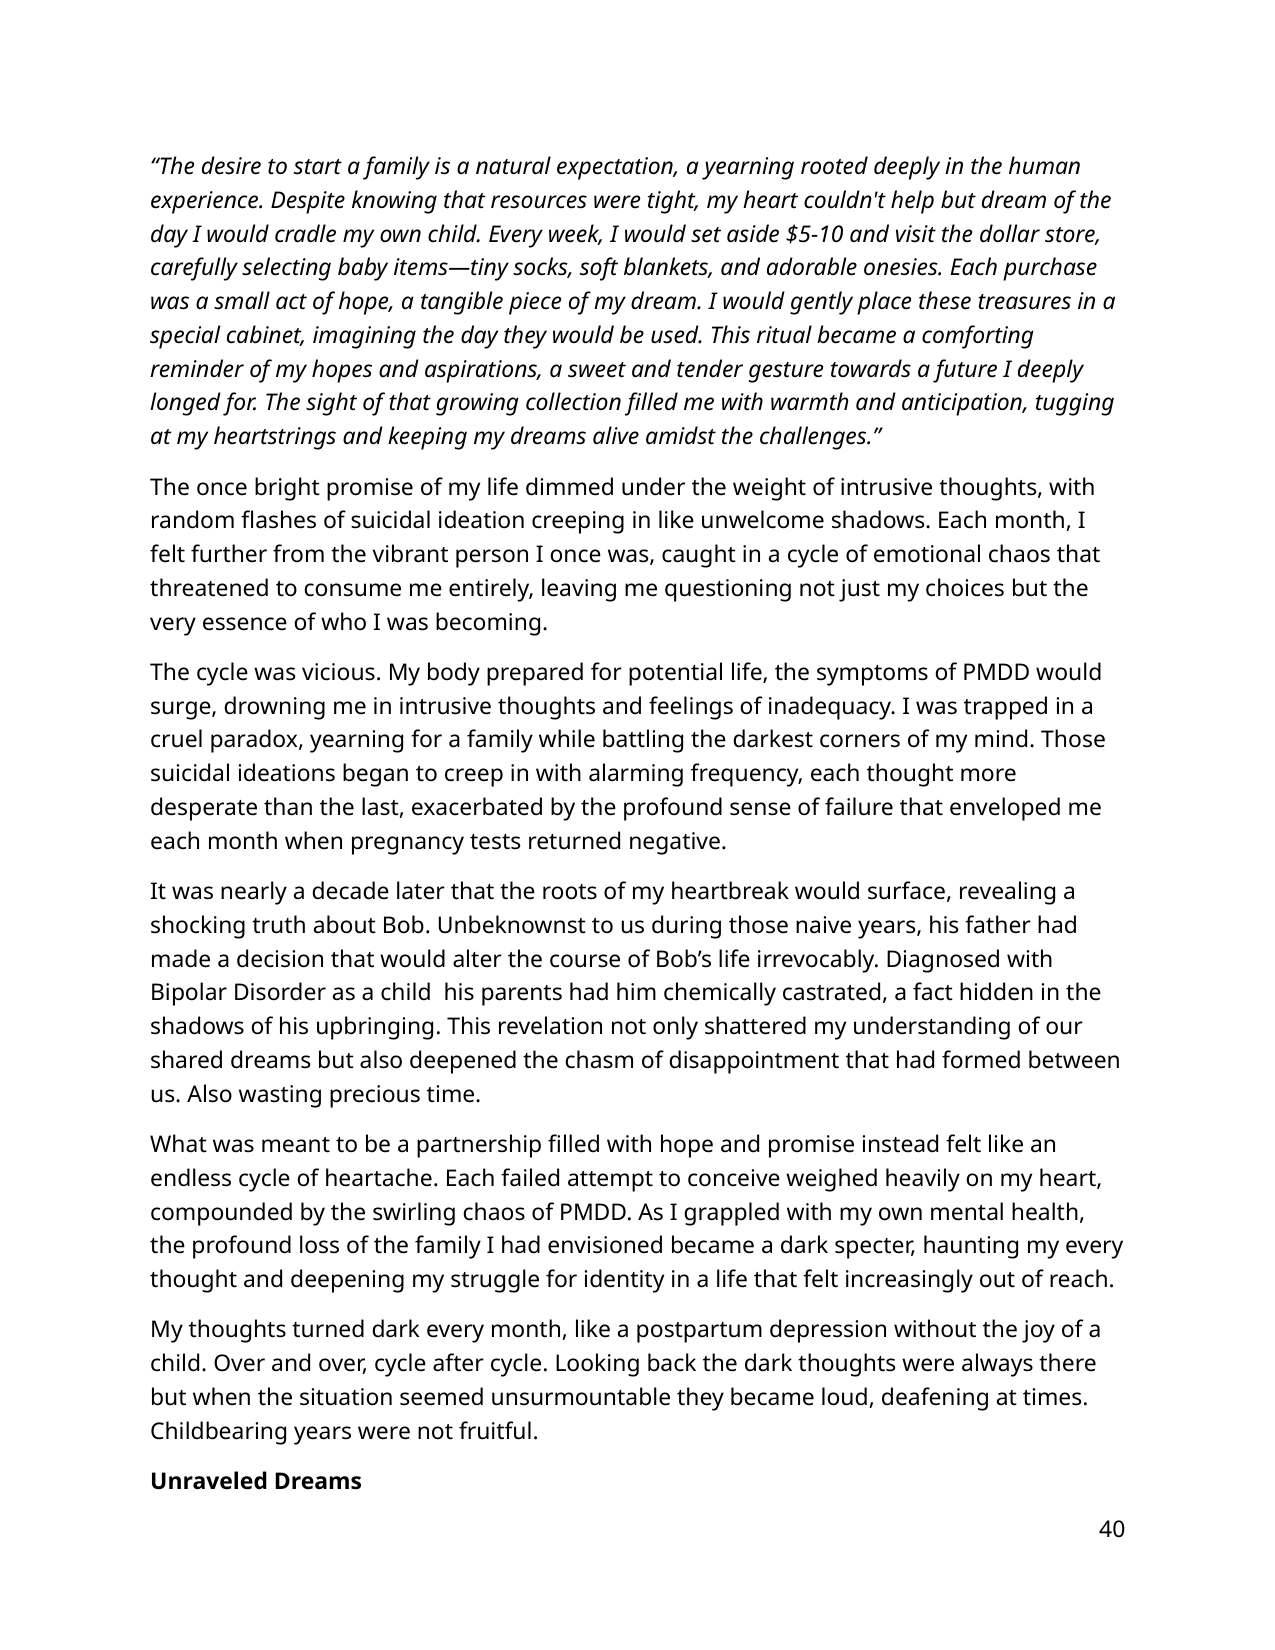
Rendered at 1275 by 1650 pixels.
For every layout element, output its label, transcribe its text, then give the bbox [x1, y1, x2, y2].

text It was nearly a decade later that the roots of my heartbreak would surface, revealing a shocking truth about Bob. Unbeknownst to us during those naive years, his father had made a decision that would alter the course of Bob’s life irrevocably. Diagnosed with Bipolar Disorder as a child his parents had him chemically castrated, a fact hidden in the shadows of his upbringing. This revelation not only shattered my understanding of our shared dreams but also deepened the chasm of disappointment that had formed between us. Also wasting precious time. [150, 875, 1125, 1109]
text My thoughts turned dark every month, like a postpartum depression without the joy of a child. Over and over, cycle after cycle. Looking back the dark thoughts were always there but when the situation seemed unsurmountable they became loud, deafening at times. Childbearing years were not fruitful. [150, 1313, 1125, 1446]
text “The desire to start a family is a natural expectation, a yearning rooted deeply in the human experience. Despite knowing that resources were tight, my heart couldn't help but dream of the day I would cradle my own child. Every week, I would set aside $5-10 and visit the dollar store, carefully selecting baby items—tiny socks, soft blankets, and adorable onesies. Each purchase was a small act of hope, a tangible piece of my dream. I would gently place these treasures in a special cabinet, imagining the day they would be used. This ritual became a comforting reminder of my hopes and aspirations, a sweet and tender gesture towards a future I deeply longed for. The sight of that growing collection filled me with warmth and anticipation, tugging at my heartstrings and keeping my dreams alive amidst the challenges.” [150, 150, 1125, 451]
text The once bright promise of my life dimmed under the weight of intrusive thoughts, with random flashes of suicidal ideation creeping in like unwelcome shadows. Each month, I felt further from the vibrant person I once was, caught in a cycle of emotional chaos that threatened to consume me entirely, leaving me questioning not just my choices but the very essence of who I was becoming. [150, 470, 1125, 637]
text The cycle was vicious. My body prepared for potential life, the symptoms of PMDD would surge, drowning me in intrusive thoughts and feelings of inadequacy. I was trapped in a cruel paradox, yearning for a family while battling the darkest corners of my mind. Those suicidal ideations began to creep in with alarming frequency, each thought more desperate than the last, exacerbated by the profound sense of failure that enveloped me each month when pregnancy tests returned negative. [150, 656, 1125, 856]
text What was meant to be a partnership filled with hope and promise instead felt like an endless cycle of heartache. Each failed attempt to conceive weighed heavily on my heart, compounded by the swirling chaos of PMDD. As I grappled with my own mental health, the profound loss of the family I had envisioned became a dark specter, haunting my every thought and deepening my struggle for identity in a life that felt increasingly out of reach. [150, 1128, 1125, 1294]
text Unraveled Dreams [150, 1465, 1125, 1496]
